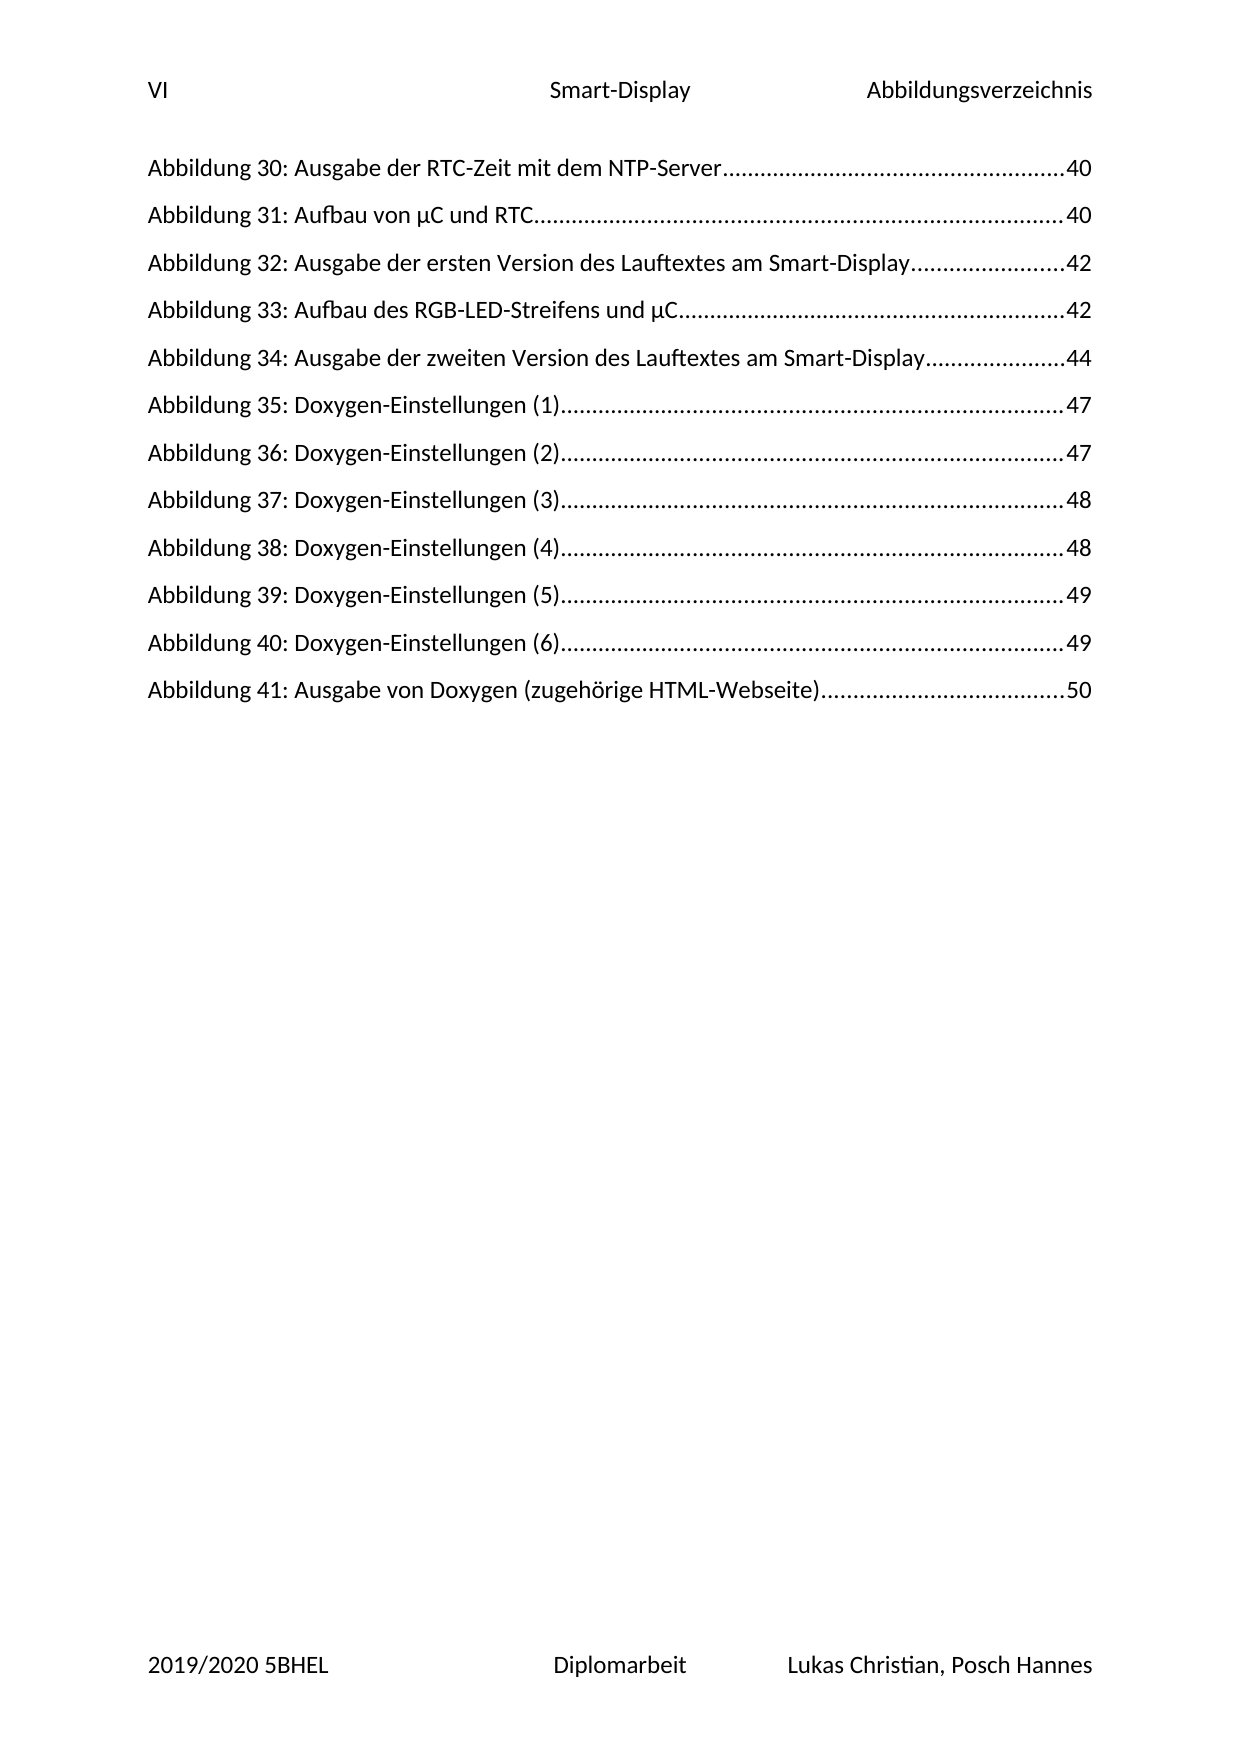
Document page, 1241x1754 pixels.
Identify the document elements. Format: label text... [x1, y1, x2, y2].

text Abbildung 38: Doxygen-Einstellungen (4) 48 [148, 528, 1093, 563]
text Abbildung 35: Doxygen-Einstellungen (1) 47 [148, 385, 1093, 420]
text Abbildung 37: Doxygen-Einstellungen (3) 48 [148, 480, 1093, 515]
text Abbildung 41: Ausgabe von Doxygen (zugehörige HTML-Webseite) 50 [148, 670, 1093, 705]
text Abbildung 34: Ausgabe der zweiten Version des Lauftextes am Smart-Display 44 [148, 338, 1093, 373]
text Abbildung 36: Doxygen-Einstellungen (2) 47 [148, 433, 1093, 468]
text Abbildung 31: Aufbau von µC und RTC 40 [148, 195, 1093, 230]
text Abbildung 40: Doxygen-Einstellungen (6) 49 [148, 623, 1093, 658]
text Abbildung 32: Ausgabe der ersten Version des Lauftextes am Smart-Display 42 [148, 243, 1093, 278]
text Abbildung 33: Aufbau des RGB-LED-Streifens und µC 42 [148, 290, 1093, 325]
text Abbildung 39: Doxygen-Einstellungen (5) 49 [148, 575, 1093, 610]
text Abbildung 30: Ausgabe der RTC-Zeit mit dem NTP-Server 40 [148, 148, 1093, 183]
